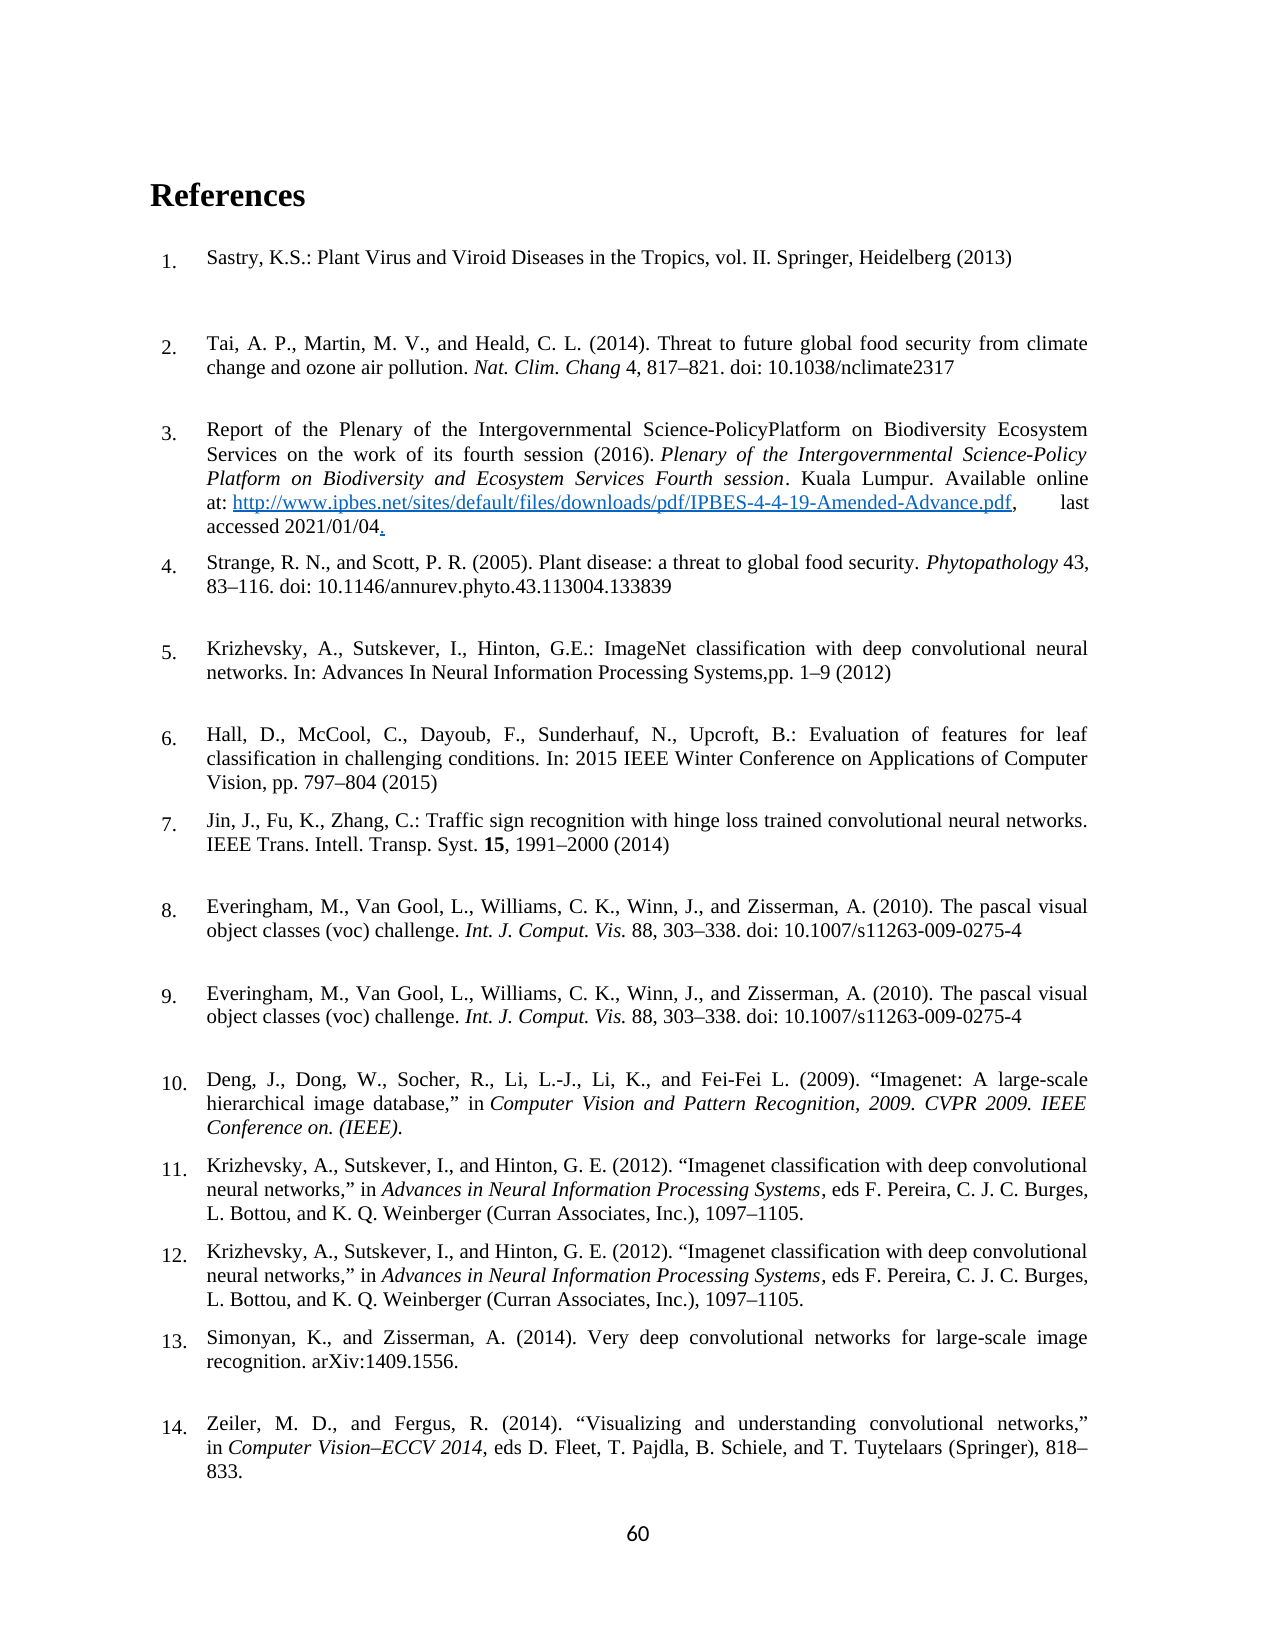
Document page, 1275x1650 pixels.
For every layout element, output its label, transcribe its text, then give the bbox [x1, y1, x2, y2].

table_cell Everingham, M., Van Gool, L., Williams, C. K., Winn, J., and Zisserman, A. (2010). The pascal visual object classes (voc) challenge. Int. J. Comput. Vis. 88, 303–338. doi: 10.1007/s11263-009-0275-4 [195, 980, 1100, 1067]
table_cell Tai, A. P., Martin, M. V., and Heald, C. L. (2014). Threat to future global food security from climate change and ozone air pollution. Nat. Clim. Chang 4, 817–821. doi: 10.1038/nclimate2317 [195, 331, 1100, 417]
table_cell Report of the Plenary of the Intergovernmental Science-PolicyPlatform on Biodiversity Ecosystem Services on the work of its fourth session (2016). Plenary of the Intergovernmental Science-Policy Platform on Biodiversity and Ecosystem Services Fourth session. Kuala Lumpur. Available online at: http://www.ipbes.net/sites/default/files/downloads/pdf/IPBES-4-4-19-Amended-Advance.pdf, last accessed 2021/01/04. [195, 418, 1100, 550]
table_cell Krizhevsky, A., Sutskever, I., Hinton, G.E.: ImageNet classification with deep convolutional neural networks. In: Advances In Neural Information Processing Systems,pp. 1–9 (2012) [195, 636, 1100, 722]
table_header [150, 245, 195, 331]
table_cell [150, 1325, 195, 1411]
table_cell [150, 894, 195, 980]
table_cell [150, 550, 195, 636]
table_cell Hall, D., McCool, C., Dayoub, F., Sunderhauf, N., Upcroft, B.: Evaluation of features for leaf classification in challenging conditions. In: 2015 IEEE Winter Conference on Applications of Computer Vision, pp. 797–804 (2015) [195, 722, 1100, 808]
table_header Sastry, K.S.: Plant Virus and Viroid Diseases in the Tropics, vol. II. Springer, Heidelberg (2013) [195, 245, 1100, 331]
table_cell Deng, J., Dong, W., Socher, R., Li, L.-J., Li, K., and Fei-Fei L. (2009). “Imagenet: A large-scale hierarchical image database,” in Computer Vision and Pattern Recognition, 2009. CVPR 2009. IEEE Conference on. (IEEE). [195, 1067, 1100, 1153]
table_cell [150, 1411, 195, 1497]
table_cell [150, 418, 195, 550]
table_cell [150, 331, 195, 417]
table_cell Zeiler, M. D., and Fergus, R. (2014). “Visualizing and understanding convolutional networks,” in Computer Vision–ECCV 2014, eds D. Fleet, T. Pajdla, B. Schiele, and T. Tuytelaars (Springer), 818–833. [195, 1411, 1100, 1497]
table_cell [150, 1153, 195, 1239]
table_cell Krizhevsky, A., Sutskever, I., and Hinton, G. E. (2012). “Imagenet classification with deep convolutional neural networks,” in Advances in Neural Information Processing Systems, eds F. Pereira, C. J. C. Burges, L. Bottou, and K. Q. Weinberger (Curran Associates, Inc.), 1097–1105. [195, 1153, 1100, 1239]
table_cell [150, 1239, 195, 1325]
table_cell Simonyan, K., and Zisserman, A. (2014). Very deep convolutional networks for large-scale image recognition. arXiv:1409.1556. [195, 1325, 1100, 1411]
table_cell [150, 636, 195, 722]
table_cell Jin, J., Fu, K., Zhang, C.: Traffic sign recognition with hinge loss trained convolutional neural networks. IEEE Trans. Intell. Transp. Syst. 15, 1991–2000 (2014) [195, 808, 1100, 894]
table_cell [150, 1067, 195, 1153]
table_cell [150, 808, 195, 894]
table_cell Strange, R. N., and Scott, P. R. (2005). Plant disease: a threat to global food security. Phytopathology 43, 83–116. doi: 10.1146/annurev.phyto.43.113004.133839 [195, 550, 1100, 636]
table_cell [150, 722, 195, 808]
table_cell Everingham, M., Van Gool, L., Williams, C. K., Winn, J., and Zisserman, A. (2010). The pascal visual object classes (voc) challenge. Int. J. Comput. Vis. 88, 303–338. doi: 10.1007/s11263-009-0275-4 [195, 894, 1100, 980]
subtitle References [150, 175, 1125, 213]
table_cell [150, 980, 195, 1067]
table_cell Krizhevsky, A., Sutskever, I., and Hinton, G. E. (2012). “Imagenet classification with deep convolutional neural networks,” in Advances in Neural Information Processing Systems, eds F. Pereira, C. J. C. Burges, L. Bottou, and K. Q. Weinberger (Curran Associates, Inc.), 1097–1105. [195, 1239, 1100, 1325]
